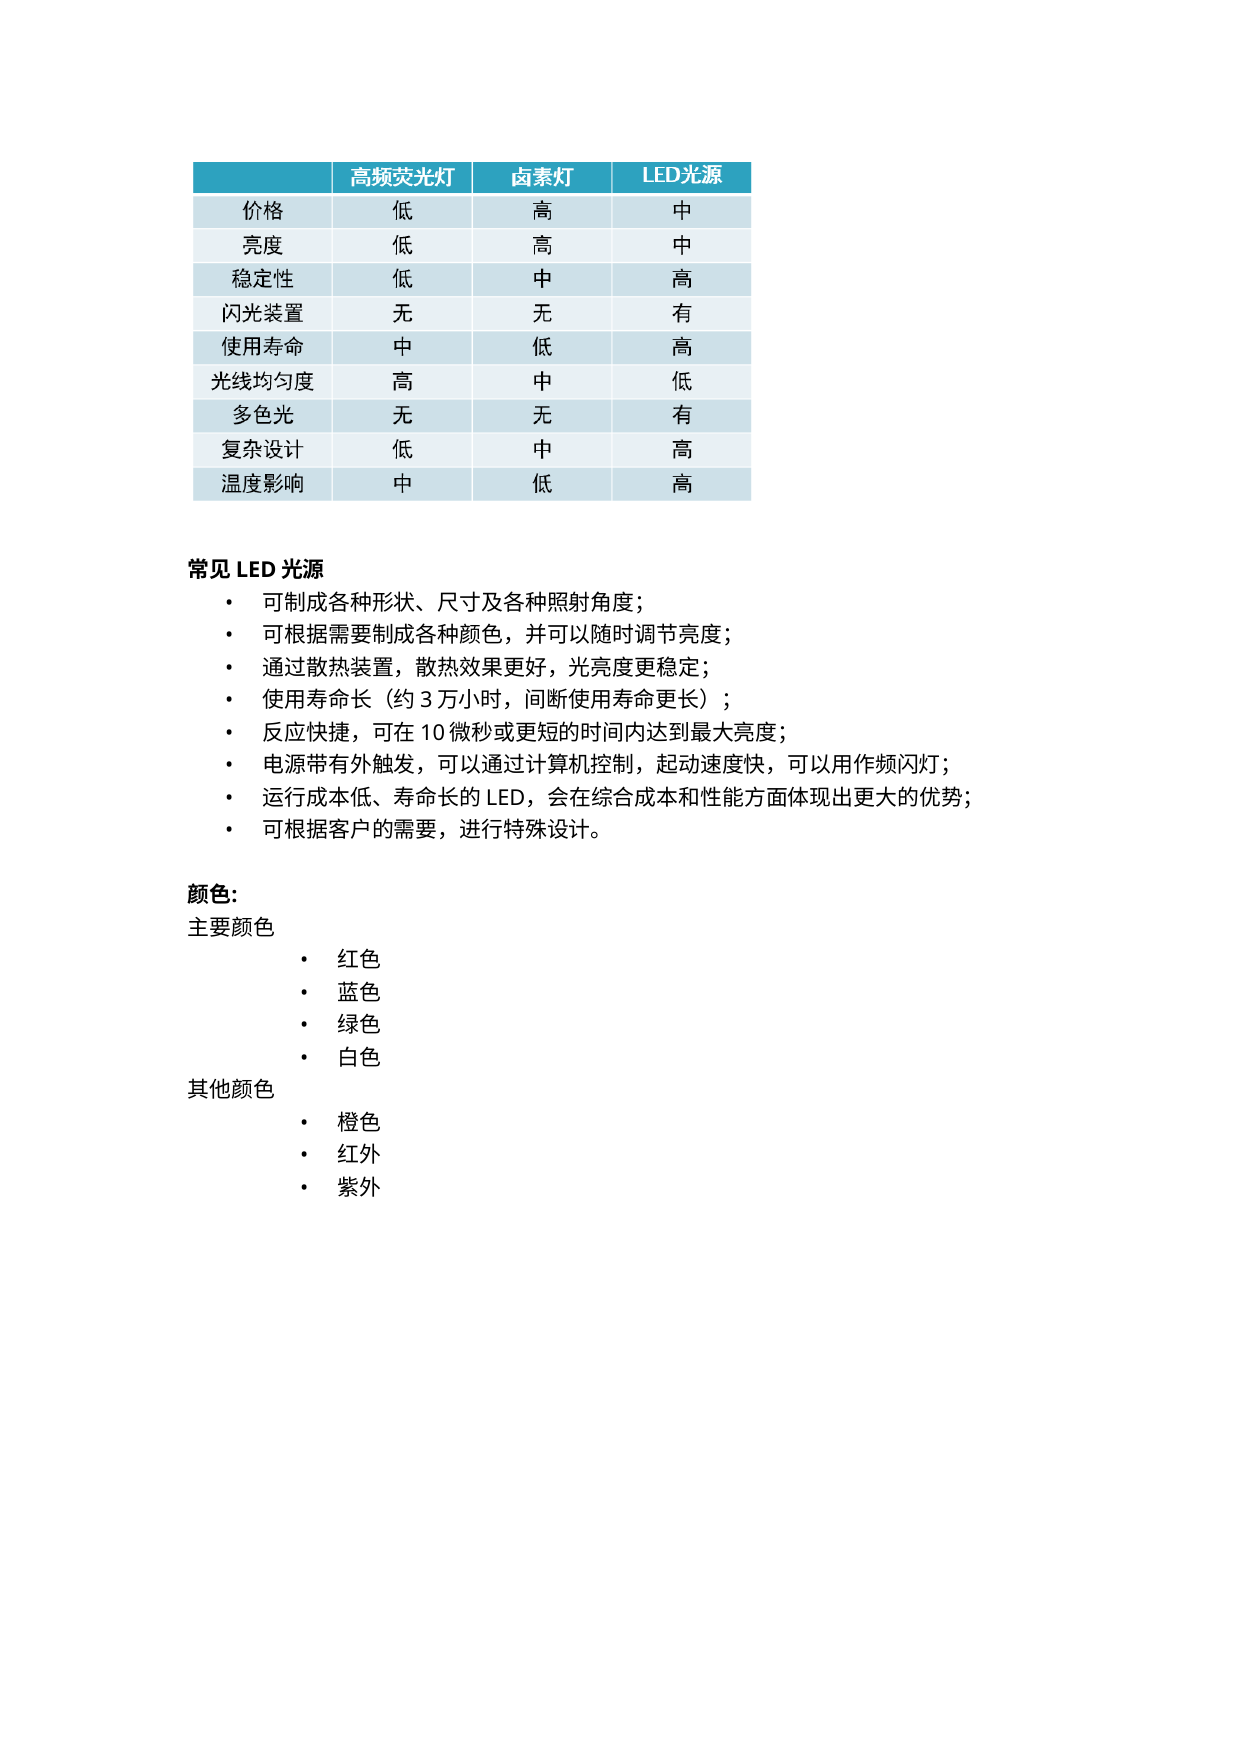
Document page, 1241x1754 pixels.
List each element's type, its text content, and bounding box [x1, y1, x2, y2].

text 颜色: [187, 877, 1053, 909]
list 橙色 [300, 1104, 1053, 1137]
list 可制成各种形状、尺寸及各种照射角度； [225, 584, 1053, 617]
list 绿色 [300, 1007, 1053, 1039]
list 使用寿命长（约3万小时，间断使用寿命更长）； [225, 682, 1053, 714]
text 常见LED光源 [187, 552, 1053, 584]
text 主要颜色 [187, 909, 1053, 942]
list 紫外 [300, 1169, 1053, 1202]
list 可根据需要制成各种颜色，并可以随时调节亮度； [225, 617, 1053, 649]
list 红外 [300, 1137, 1053, 1169]
list 电源带有外触发，可以通过计算机控制，起动速度快，可以用作频闪灯； [225, 747, 1053, 779]
text 其他颜色 [187, 1072, 1053, 1104]
list 红色 [300, 942, 1053, 974]
list 通过散热装置，散热效果更好，光亮度更稳定； [225, 649, 1053, 682]
picture [187, 162, 753, 502]
list 白色 [300, 1039, 1053, 1072]
list 反应快捷，可在10微秒或更短的时间内达到最大亮度； [225, 714, 1053, 747]
list 蓝色 [300, 974, 1053, 1007]
list 运行成本低、寿命长的LED，会在综合成本和性能方面体现出更大的优势； [225, 779, 1053, 812]
list 可根据客户的需要，进行特殊设计。 [225, 812, 1053, 844]
